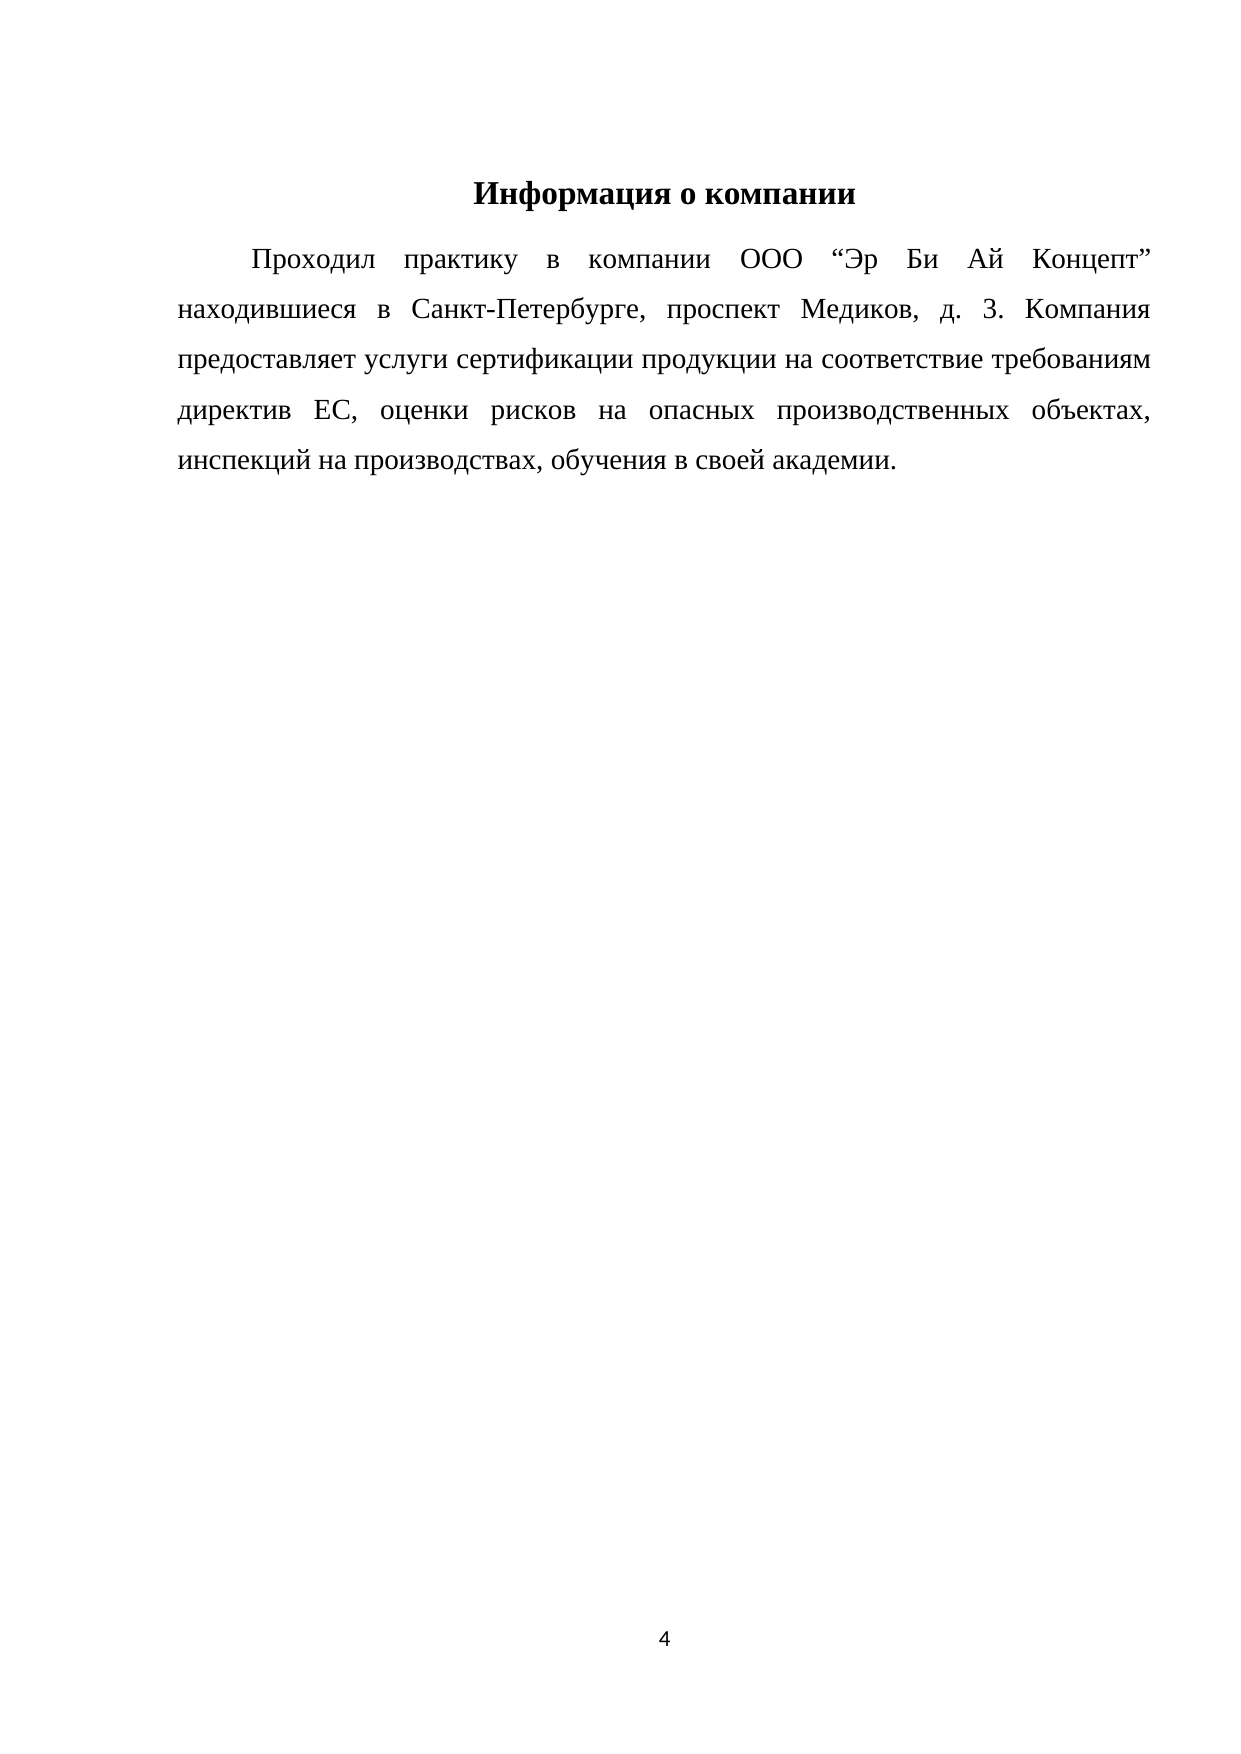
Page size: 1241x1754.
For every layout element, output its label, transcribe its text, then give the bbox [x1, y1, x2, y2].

text Проходил практику в компании OOO “Эр Би Ай Концепт” находившиеся в Санкт-Петербурге, проспект Медиков, д. 3. Компания предоставляет услуги сертификации продукции на соответствие требованиям директив ЕС, оценки рисков на опасных производственных объектах, инспекций на производствах, обучения в своей академии. [177, 241, 1152, 476]
subtitle Информация о компании [177, 173, 1152, 212]
